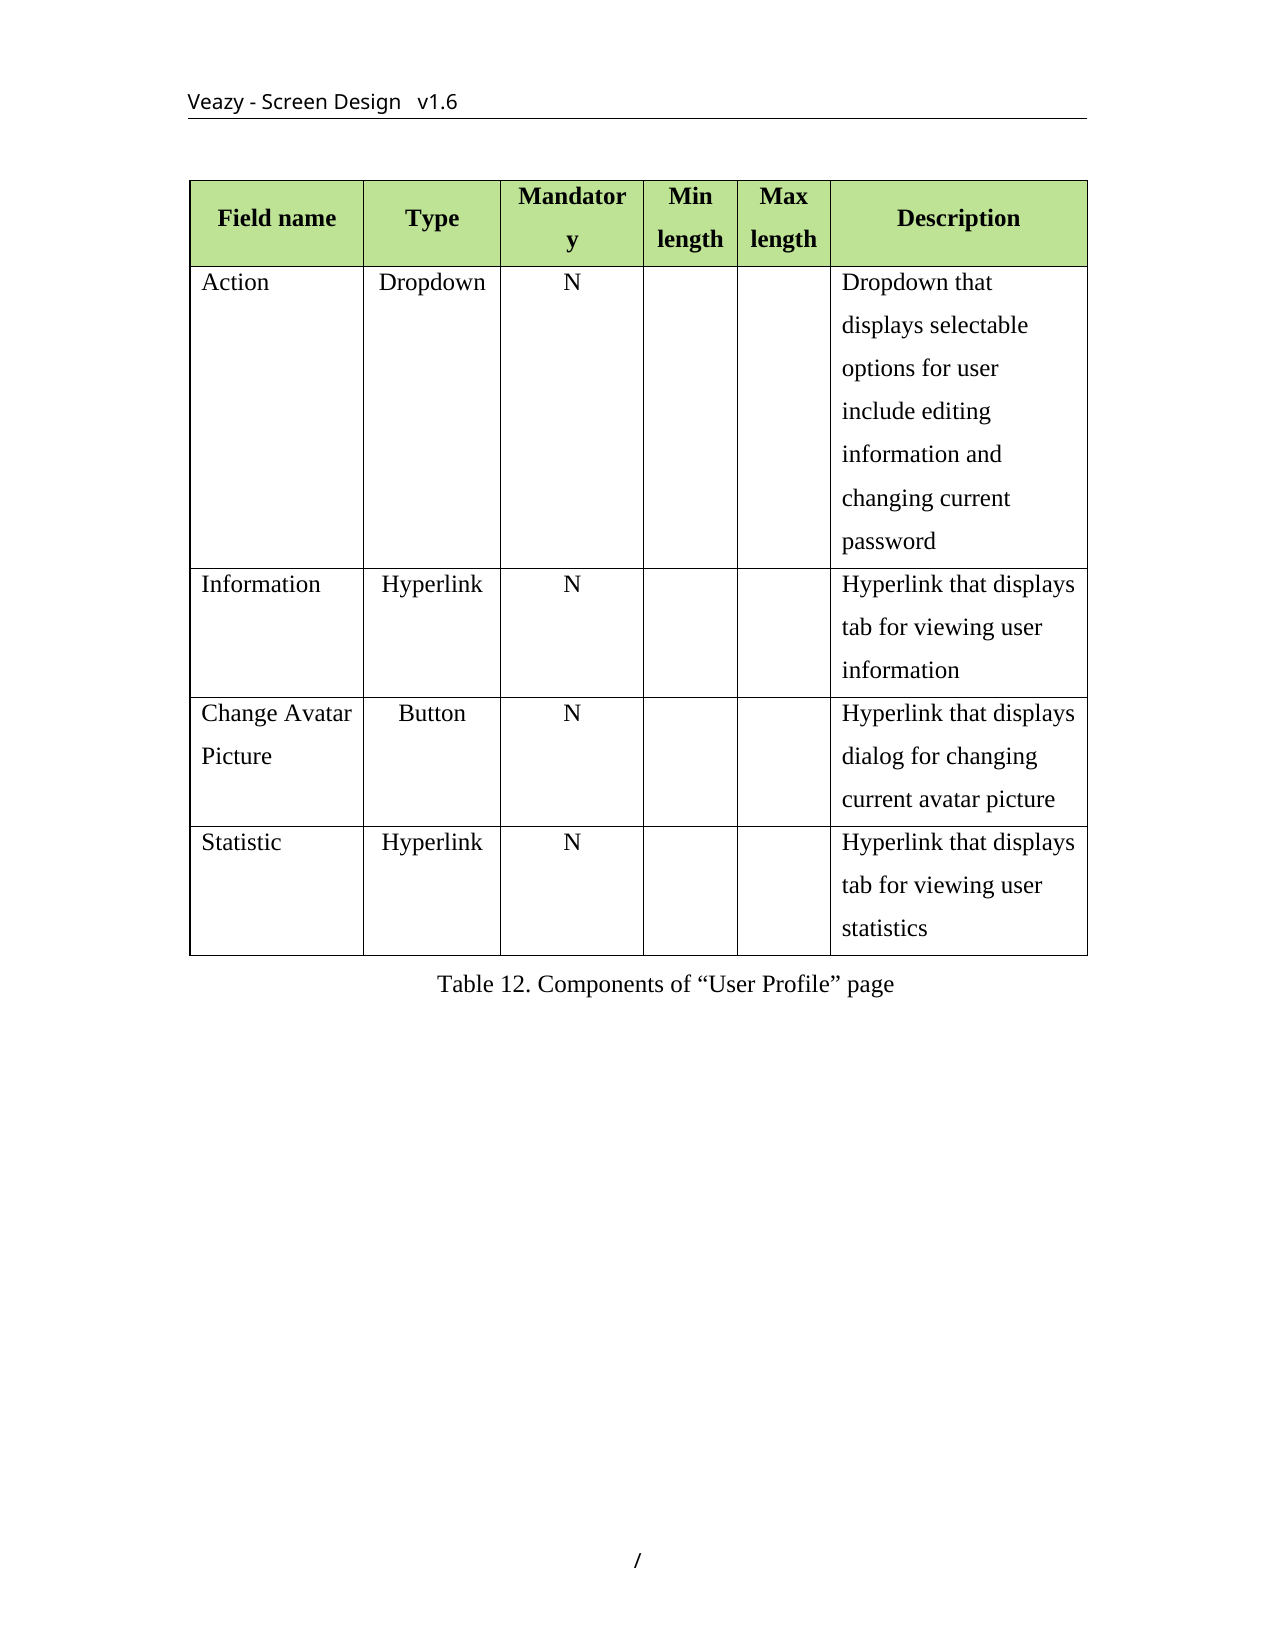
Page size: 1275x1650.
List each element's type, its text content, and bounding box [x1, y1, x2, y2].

table_cell [738, 827, 830, 955]
table_cell [644, 698, 737, 826]
table_cell Information [191, 569, 363, 697]
table_cell N [501, 827, 643, 955]
table_cell Hyperlink that displays tab for viewing user statistics [831, 827, 1087, 955]
table_cell Change Avatar Picture [191, 698, 363, 826]
table_cell Button [364, 698, 500, 826]
table_cell Hyperlink that displays dialog for changing current avatar picture [831, 698, 1087, 826]
table_header Max length [738, 181, 830, 266]
table_header Mandatory [501, 181, 643, 266]
table_cell [644, 827, 737, 955]
table_cell Dropdown [364, 267, 500, 568]
table_cell N [501, 267, 643, 568]
text Table 12. Components of “User Profile” page [244, 969, 1087, 997]
table_header Min length [644, 181, 737, 266]
table_cell N [501, 569, 643, 697]
table_cell Action [191, 267, 363, 568]
table_cell Hyperlink that displays tab for viewing user information [831, 569, 1087, 697]
table_cell [644, 267, 737, 568]
table_cell [738, 569, 830, 697]
table_cell [738, 267, 830, 568]
table_cell Hyperlink [364, 569, 500, 697]
table_header Field name [191, 181, 363, 266]
table_cell Hyperlink [364, 827, 500, 955]
table_cell [738, 698, 830, 826]
table_cell N [501, 698, 643, 826]
table_header Type [364, 181, 500, 266]
table_cell Dropdown that displays selectable options for user include editing information and changing current password [831, 267, 1087, 568]
table_cell [644, 569, 737, 697]
table_header Description [831, 181, 1087, 266]
table_cell Statistic [191, 827, 363, 955]
